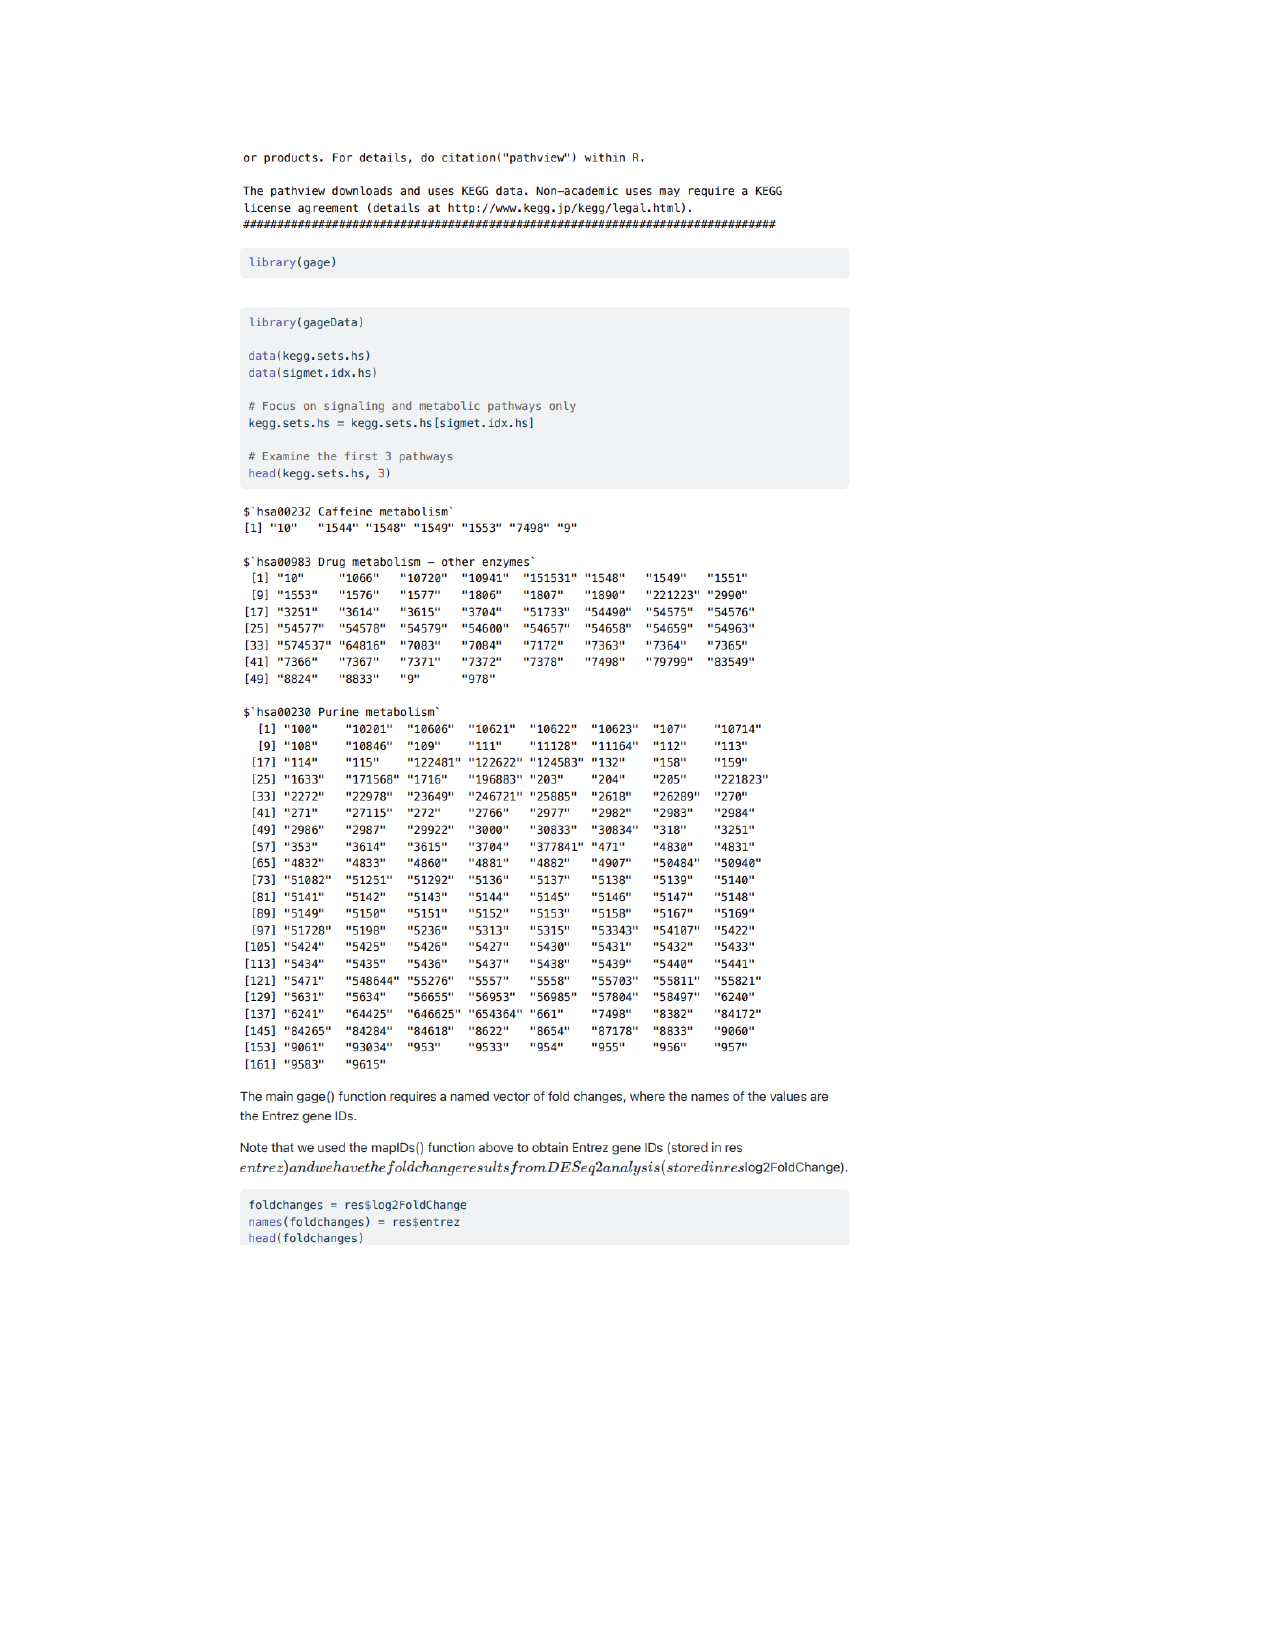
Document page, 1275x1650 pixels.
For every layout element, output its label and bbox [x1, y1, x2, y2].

picture [150, 150, 1125, 1245]
